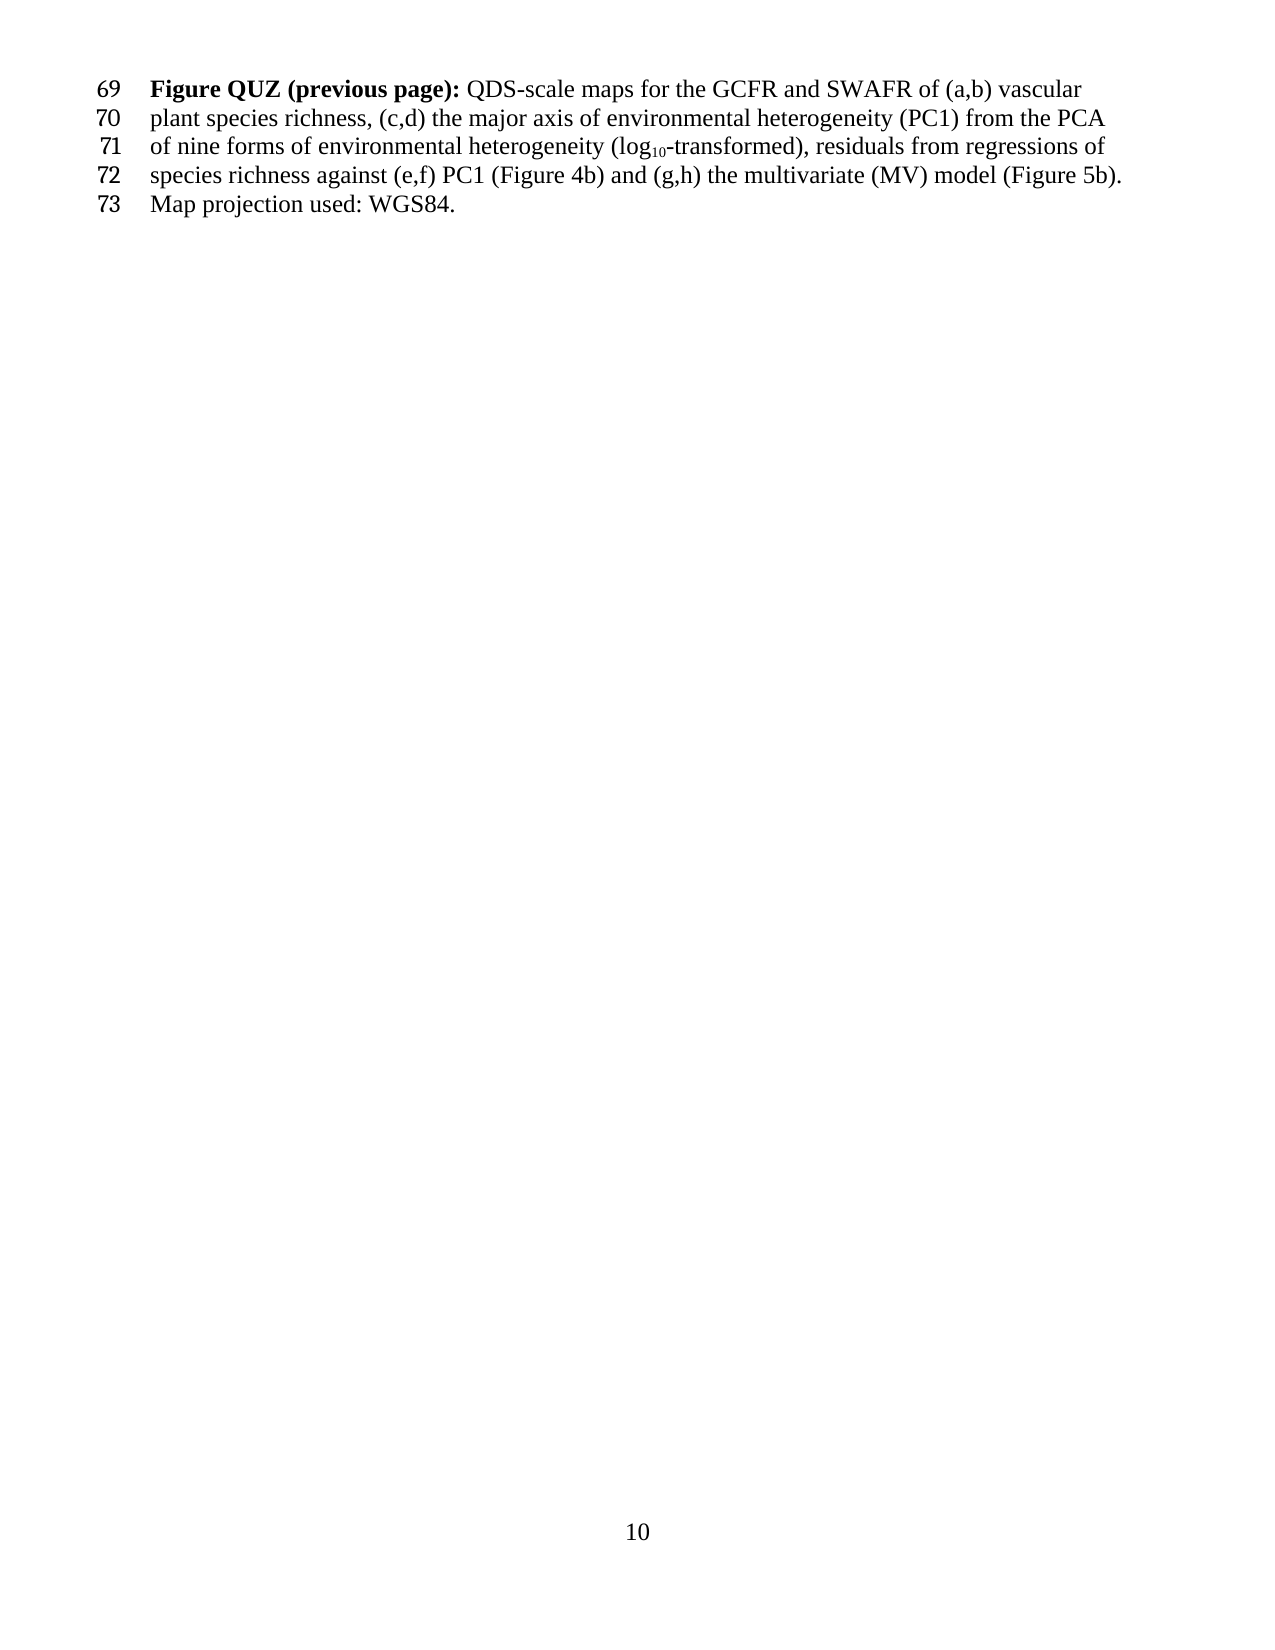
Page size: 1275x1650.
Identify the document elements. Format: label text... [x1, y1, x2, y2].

text Figure QUZ (previous page): QDS-scale maps for the GCFR and SWAFR of (a,b) vascular plant species richness, (c,d) the major axis of environmental heterogeneity (PC1) from the PCA of nine forms of environmental heterogeneity (log10-transformed), residuals from regressions of species richness against (e,f) PC1 (Figure 4b) and (g,h) the multivariate (MV) model (Figure 5b). Map projection used: WGS84. [150, 74, 1125, 218]
